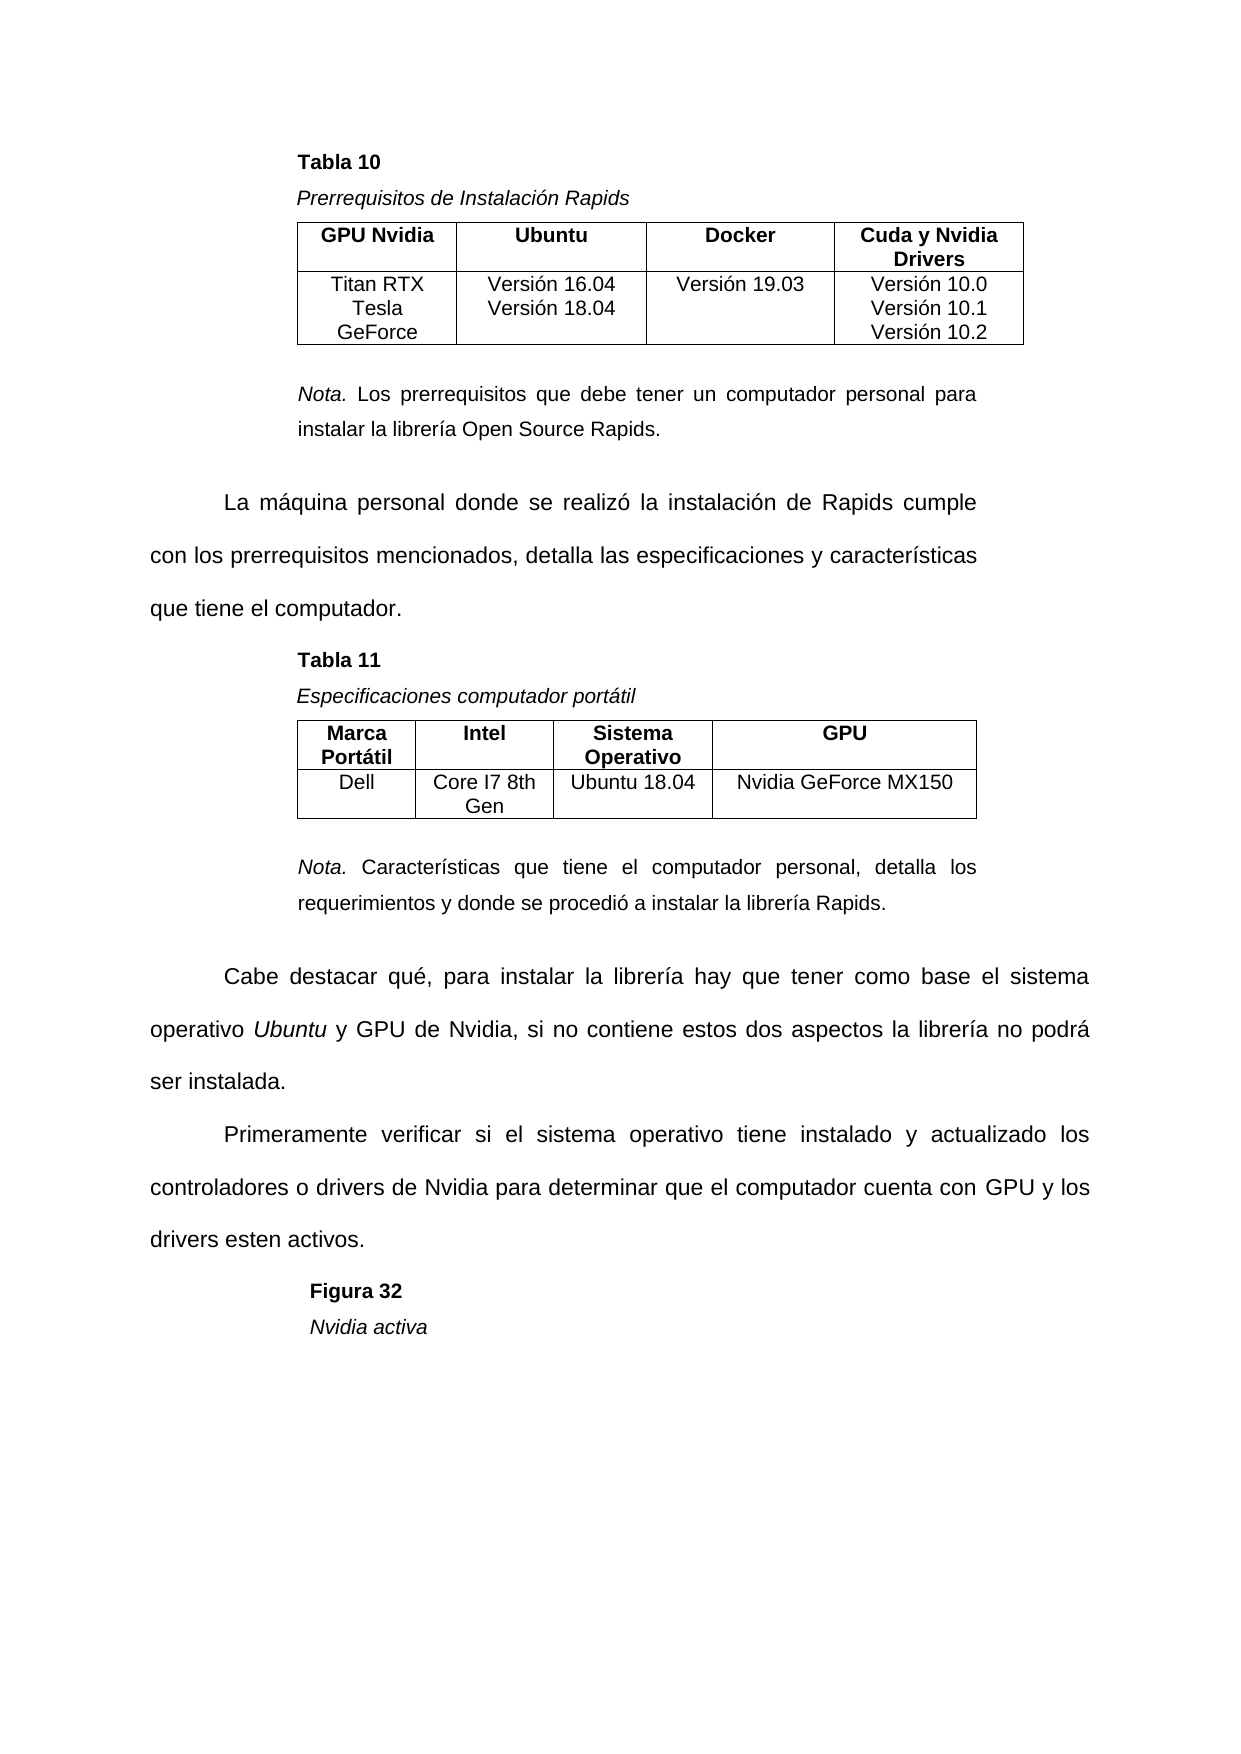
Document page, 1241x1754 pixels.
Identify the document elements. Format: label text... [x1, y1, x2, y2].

table_header Sistema Operativo [554, 721, 712, 769]
text Tabla 10 [239, 150, 1090, 174]
table_header GPU [713, 721, 976, 769]
text Nota. Características que tiene el computador personal, detalla los requerimientos y donde se procedió a instalar la librería Rapids. [298, 855, 978, 915]
table_header Intel [416, 721, 553, 769]
text Prerrequisitos de Instalación Rapids [239, 186, 1090, 210]
text Figura 32 [309, 1279, 1090, 1303]
text Nvidia activa [309, 1315, 1090, 1339]
table_header Docker [647, 223, 834, 271]
table_header Cuda y Nvidia Drivers [835, 223, 1023, 271]
table_header GPU Nvidia [298, 223, 456, 271]
table_cell Titan RTX Tesla GeForce [298, 272, 456, 344]
table_header Ubuntu [457, 223, 646, 271]
table_cell Versión 10.0 Versión 10.1 Versión 10.2 [835, 272, 1023, 344]
table_cell Nvidia GeForce MX150 [713, 770, 976, 818]
table_header Marca Portátil [298, 721, 415, 769]
table_cell Core I7 8th Gen [416, 770, 553, 818]
text Nota. Los prerrequisitos que debe tener un computador personal para instalar la librería Open Source Rapids. [298, 381, 978, 441]
text Primeramente verificar si el sistema operativo tiene instalado y actualizado los controladores o drivers de Nvidia para determinar que el computador cuenta con GPU y los drivers esten activos. [150, 1121, 1090, 1253]
table_cell Ubuntu 18.04 [554, 770, 712, 818]
text La máquina personal donde se realizó la instalación de Rapids cumple con los prerrequisitos mencionados, detalla las especificaciones y características que tiene el computador. [150, 489, 978, 621]
text Cabe destacar qué, para instalar la librería hay que tener como base el sistema operativo Ubuntu y GPU de Nvidia, si no contiene estos dos aspectos la librería no podrá ser instalada. [150, 963, 1090, 1094]
table_cell Dell [298, 770, 415, 818]
text Especificaciones computador portátil [239, 684, 1090, 708]
table_cell Versión 19.03 [647, 272, 834, 344]
table_cell Versión 16.04 Versión 18.04 [457, 272, 646, 344]
text Tabla 11 [239, 648, 1090, 672]
